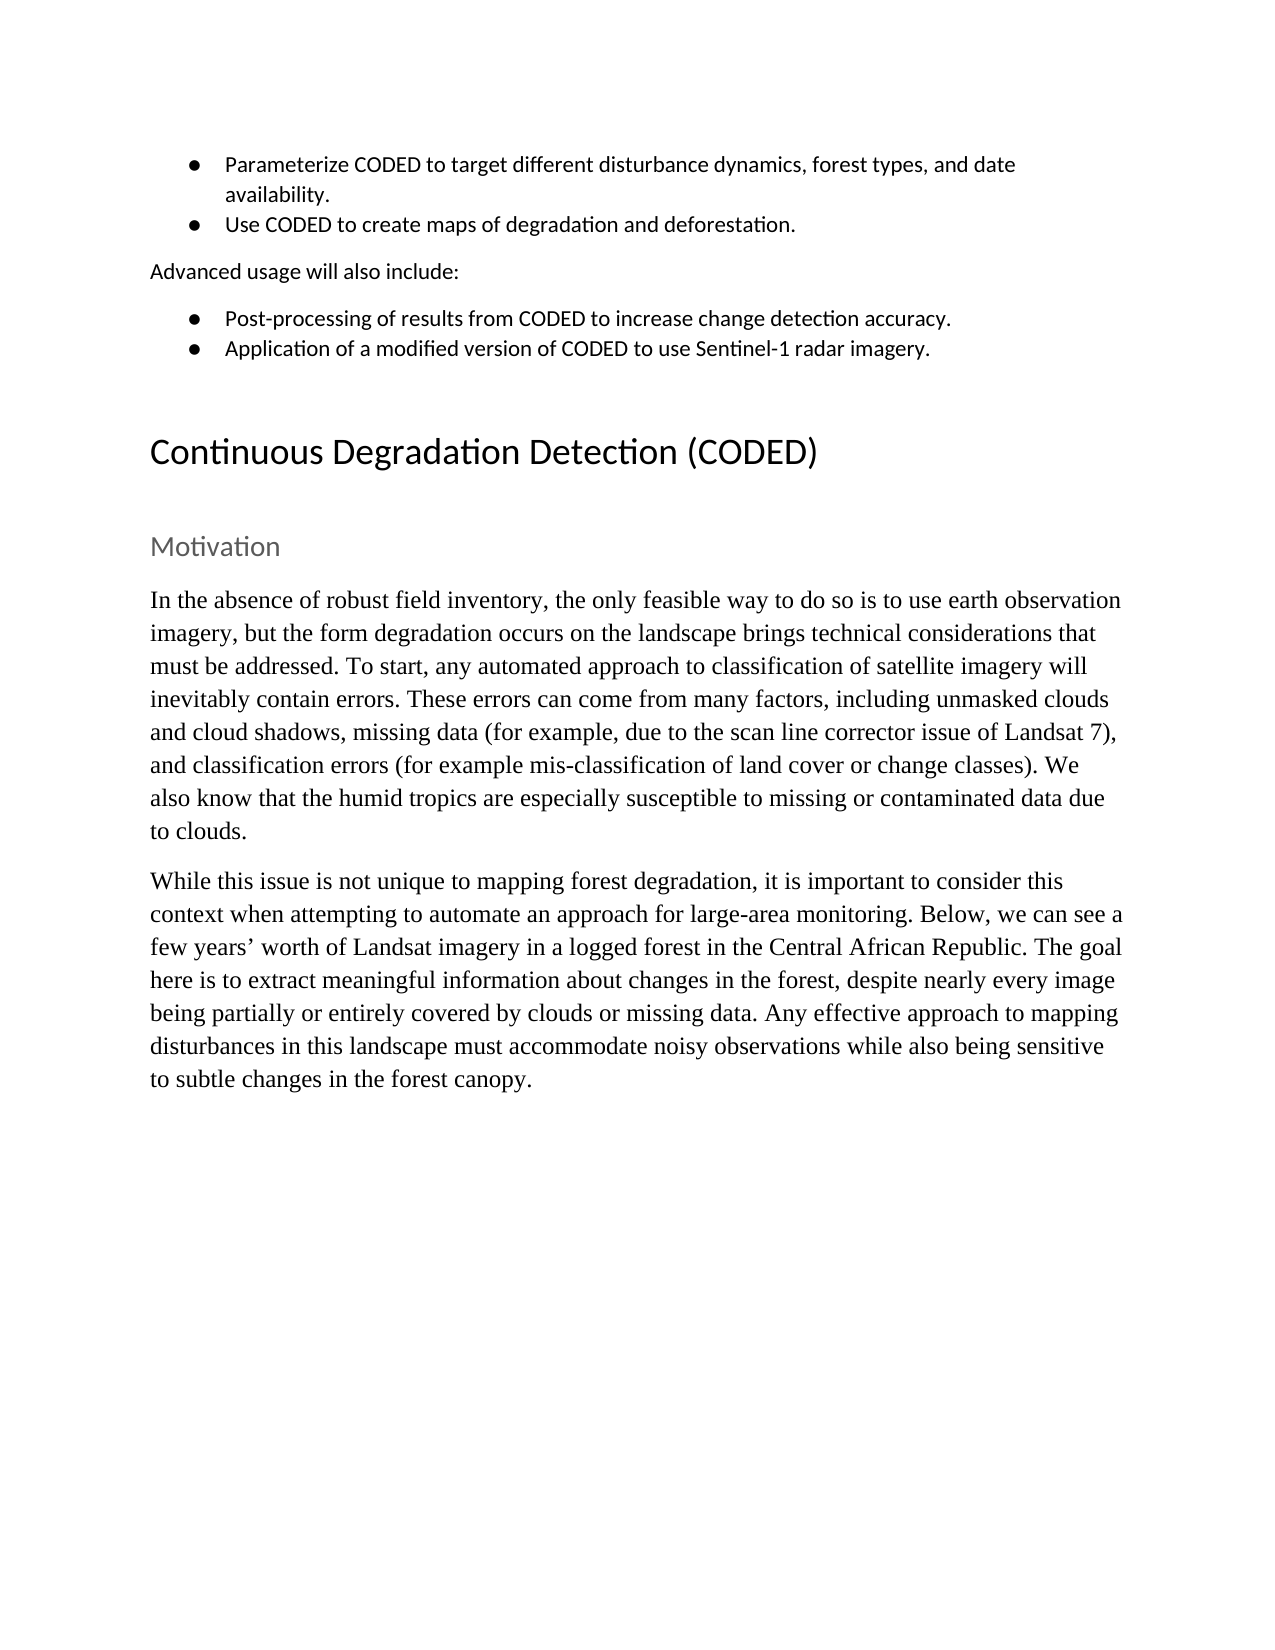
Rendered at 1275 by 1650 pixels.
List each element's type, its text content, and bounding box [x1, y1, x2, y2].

list Use CODED to create maps of degradation and deforestation. [187, 210, 1125, 238]
text Advanced usage will also include: [150, 257, 1125, 285]
title Continuous Degradation Detection (CODED) [150, 428, 1125, 474]
list Application of a modified version of CODED to use Sentinel-1 radar imagery. [187, 334, 1125, 362]
subtitle Motivation [150, 528, 1125, 563]
text In the absence of robust field inventory, the only feasible way to do so is to use earth observation imagery, but the form degradation occurs on the landscape brings technical considerations that must be addressed. To start, any automated approach to classification of satellite imagery will inevitably contain errors. These errors can come from many factors, including unmasked clouds and cloud shadows, missing data (for example, due to the scan line corrector issue of Landsat 7), and classification errors (for example mis-classification of land cover or change classes). We also know that the humid tropics are especially susceptible to missing or contaminated data due to clouds. [150, 585, 1125, 845]
list Parameterize CODED to target different disturbance dynamics, forest types, and date availability. [187, 150, 1125, 208]
list Post-processing of results from CODED to increase change detection accuracy. [187, 304, 1125, 332]
text While this issue is not unique to mapping forest degradation, it is important to consider this context when attempting to automate an approach for large-area monitoring. Below, we can see a few years’ worth of Landsat imagery in a logged forest in the Central African Republic. The goal here is to extract meaningful information about changes in the forest, despite nearly every image being partially or entirely covered by clouds or missing data. Any effective approach to mapping disturbances in this landscape must accommodate noisy observations while also being sensitive to subtle changes in the forest canopy. [150, 866, 1125, 1093]
